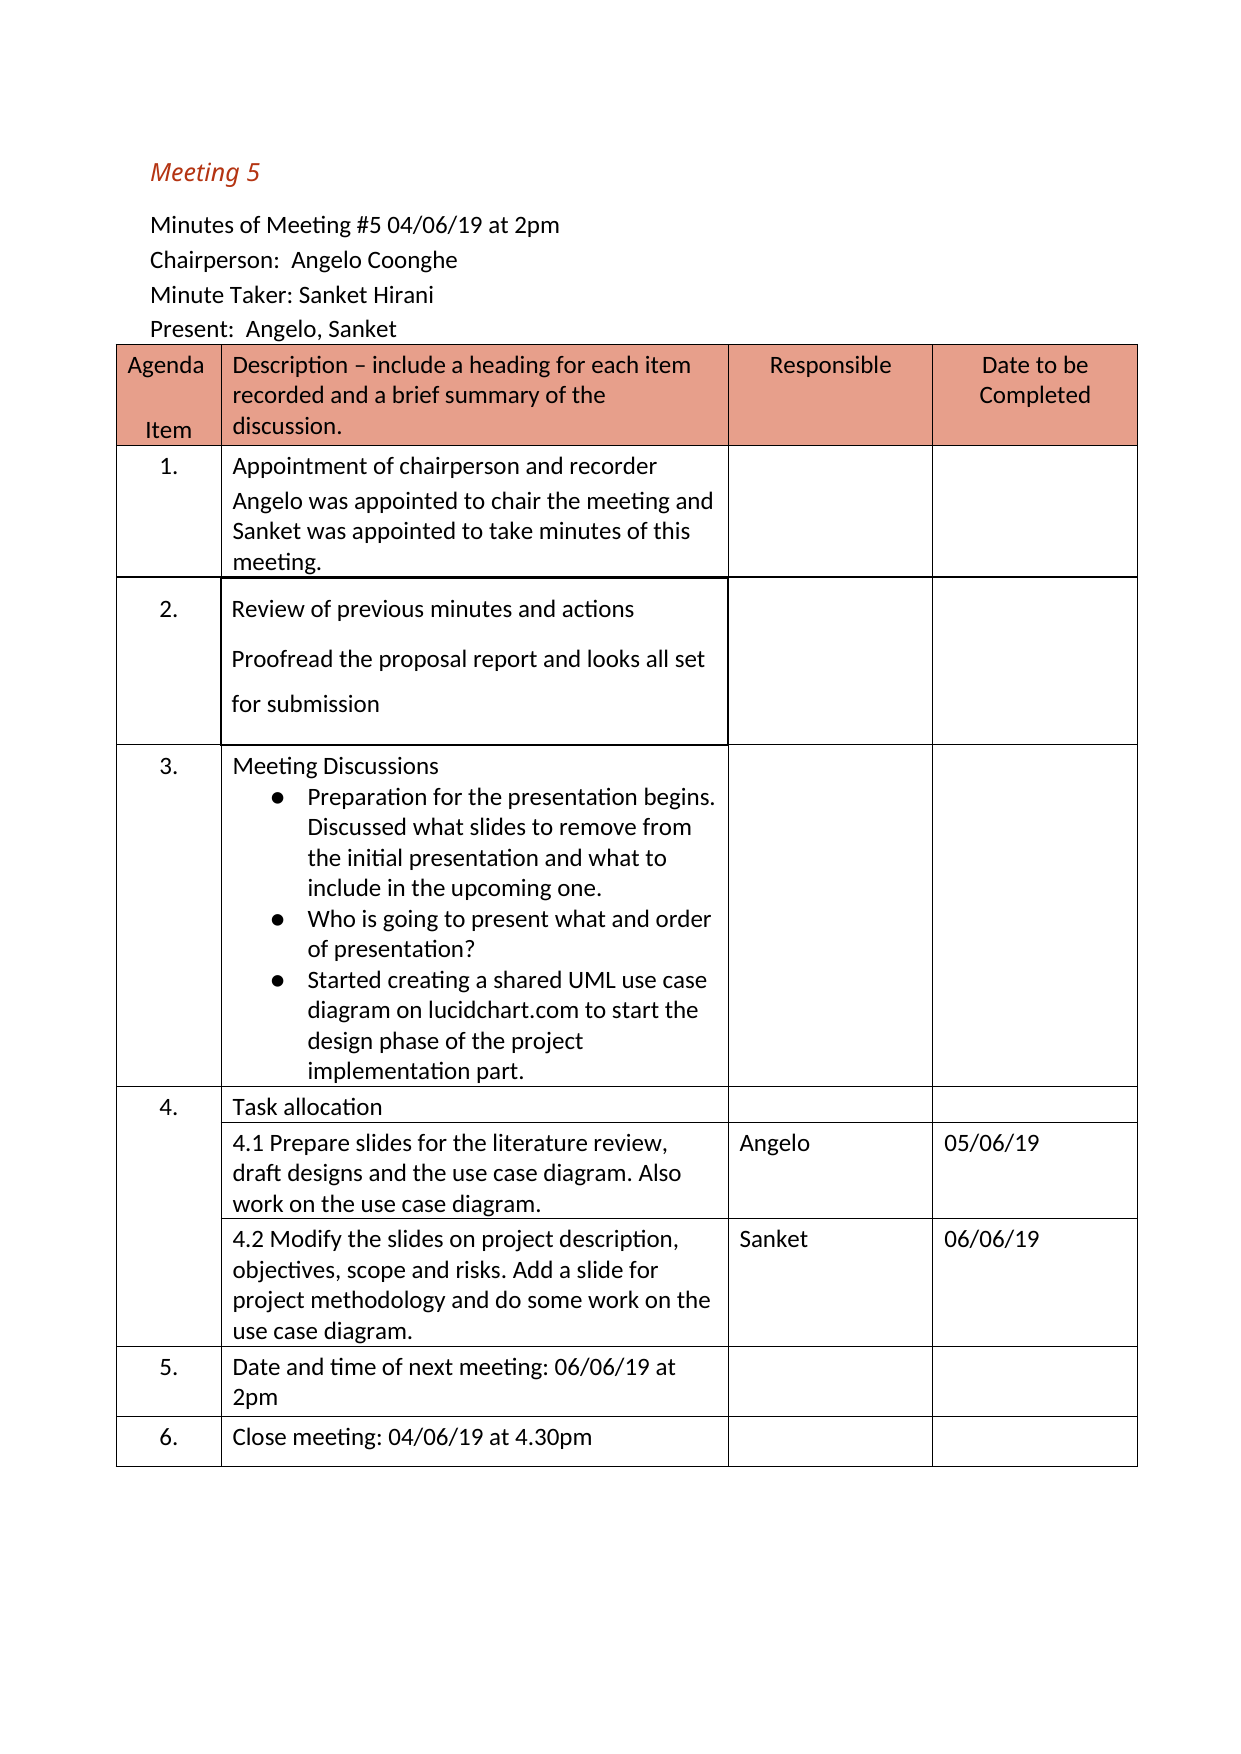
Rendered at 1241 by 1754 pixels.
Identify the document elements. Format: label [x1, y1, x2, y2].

table_cell [933, 1417, 1137, 1466]
table_cell [933, 578, 1137, 744]
table_cell [933, 1347, 1137, 1416]
table_cell [933, 745, 1137, 1086]
table_cell [933, 446, 1137, 576]
table_cell [117, 1417, 221, 1466]
table_cell [117, 1087, 221, 1346]
table_cell [117, 578, 220, 744]
table_cell [222, 446, 728, 576]
table_cell [222, 746, 728, 1086]
table_cell [933, 1219, 1137, 1346]
table_header [729, 345, 932, 445]
table_cell [117, 446, 221, 576]
table_cell [933, 1087, 1137, 1122]
table_cell [729, 1219, 932, 1346]
table_cell [117, 745, 221, 1086]
table_cell [729, 1123, 932, 1218]
table_cell [729, 745, 932, 1086]
table_cell [222, 579, 727, 744]
table_cell [729, 1347, 932, 1416]
table_cell [222, 1219, 728, 1346]
table_cell [933, 1123, 1137, 1218]
table_cell [222, 1123, 728, 1218]
table_cell [729, 446, 932, 576]
table_cell [222, 1417, 728, 1466]
table_cell [729, 1087, 932, 1122]
table_header [222, 345, 728, 445]
table_cell [222, 1087, 728, 1122]
table_header [933, 345, 1137, 445]
table_cell [729, 578, 932, 744]
table_cell [117, 1347, 221, 1416]
table_cell [222, 1347, 728, 1416]
table_cell [729, 1417, 932, 1466]
table_header [117, 345, 221, 445]
